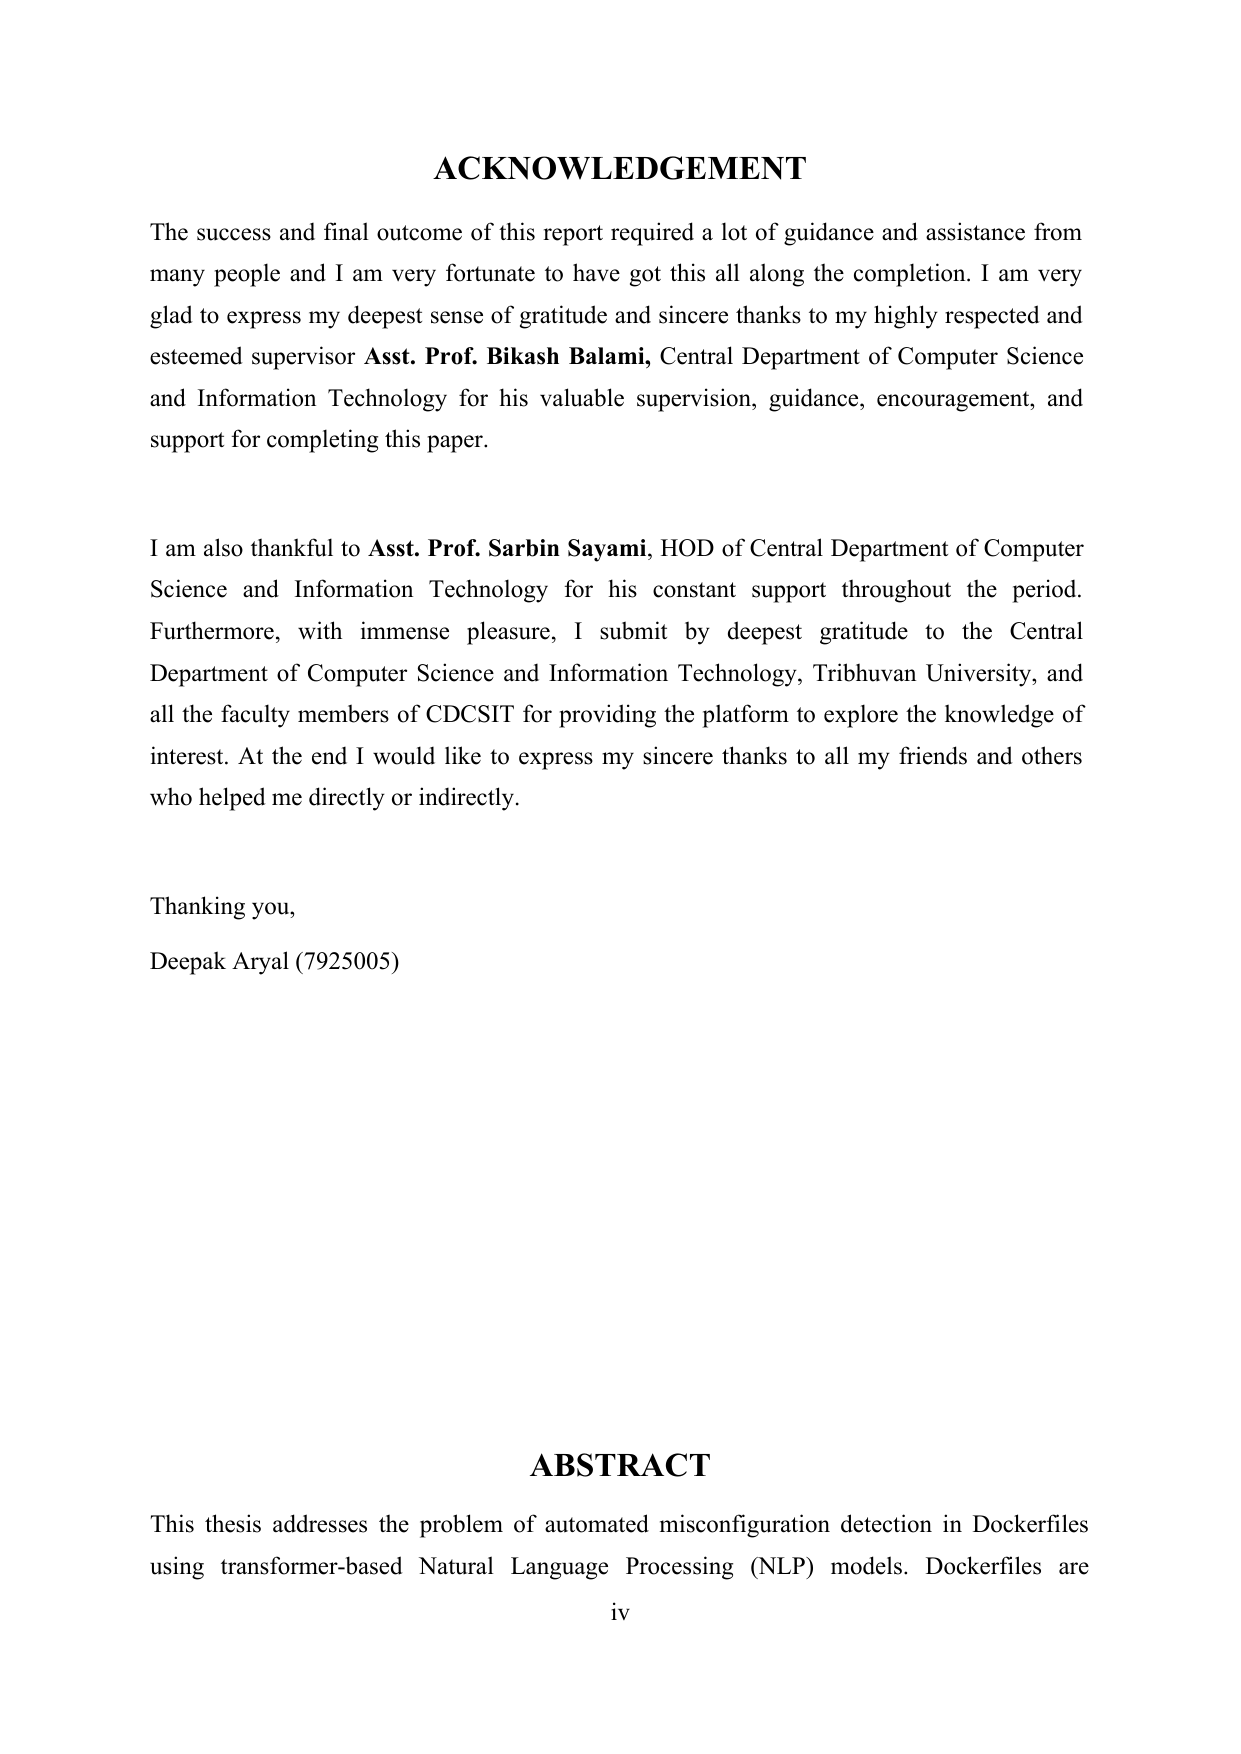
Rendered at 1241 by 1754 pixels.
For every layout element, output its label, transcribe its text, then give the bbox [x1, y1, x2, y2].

text I am also thankful to Asst. Prof. Sarbin Sayami, HOD of Central Department of Computer Science and Information Technology for his constant support throughout the period. Furthermore, with immense pleasure, I submit by deepest gratitude to the Central Department of Computer Science and Information Technology, Tribhuvan University, and all the faculty members of CDCSIT for providing the platform to explore the knowledge of interest. At the end I would like to express my sincere thanks to all my friends and others who helped me directly or indirectly. [149, 534, 1084, 811]
subtitle Abstract [150, 1447, 1090, 1484]
subtitle Acknowledgement [150, 150, 1090, 187]
text Thanking you, [149, 892, 1084, 920]
text The success and final outcome of this report required a lot of guidance and assistance from many people and I am very fortunate to have got this all along the completion. I am very glad to express my deepest sense of gratitude and sincere thanks to my highly respected and esteemed supervisor Asst. Prof. Bikash Balami, Central Department of Computer Science and Information Technology for his valuable supervision, guidance, encouragement, and support for completing this paper. [149, 218, 1084, 453]
text Deepak Aryal (7925005) [149, 947, 1084, 974]
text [150, 1510, 1090, 1580]
